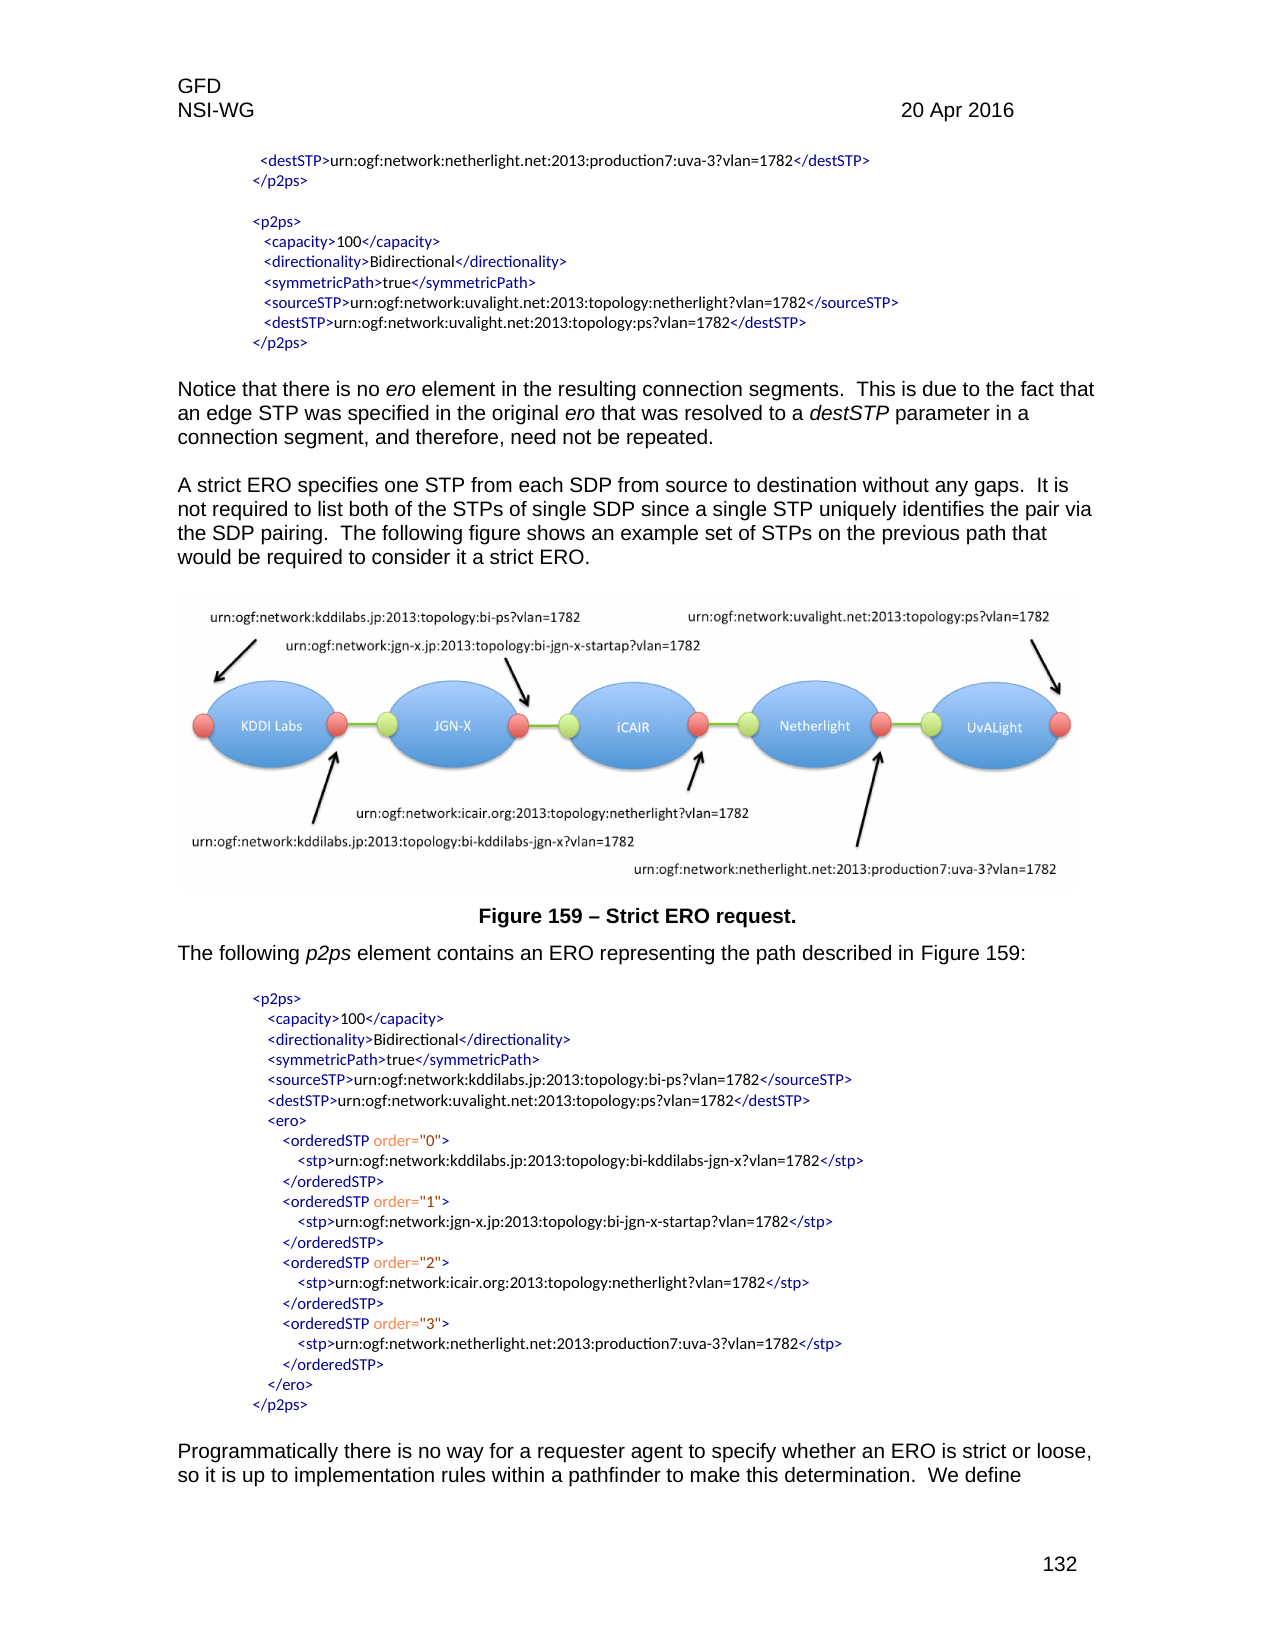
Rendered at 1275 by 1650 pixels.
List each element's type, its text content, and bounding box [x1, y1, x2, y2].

text A strict ERO specifies one STP from each SDP from source to destination without any gaps. It is not required to list both of the STPs of single SDP since a single STP uniquely identifies the pair via the SDP pairing. The following figure shows an example set of STPs on the previous path that would be required to consider it a strict ERO. [177, 473, 1098, 569]
text Notice that there is no ero element in the resulting connection segments. This is due to the fact that an edge STP was specified in the original ero that was resolved to a destSTP parameter in a connection segment, and therefore, need not be repeated. [177, 377, 1098, 449]
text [177, 1439, 1098, 1487]
text <p2ps> <capacity>100</capacity> <directionality>Bidirectional</directionality> <symmetricPath>true</symmetricPath> <sourceSTP>urn:ogf:network:kddilabs.jp:2013:topology:bi-ps?vlan=1782</sourceSTP> <destSTP>urn:ogf:network:uvalight.net:2013:topology:ps?vlan=1782</destSTP> <ero> <orderedSTP order="0"> <stp>urn:ogf:network:kddilabs.jp:2013:topology:bi-kddilabs-jgn-x?vlan=1782</stp> </orderedSTP> <orderedSTP order="1"> <stp>urn:ogf:network:jgn-x.jp:2013:topology:bi-jgn-x-startap?vlan=1782</stp> </orderedSTP> <orderedSTP order="2"> <stp>urn:ogf:network:icair.org:2013:topology:netherlight?vlan=1782</stp> </orderedSTP> <orderedSTP order="3"> <stp>urn:ogf:network:netherlight.net:2013:production7:uva-3?vlan=1782</stp> </orderedSTP> </ero> </p2ps> [252, 988, 1098, 1415]
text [252, 150, 1098, 191]
text <sourceSTP>urn:ogf:network:uvalight.net:2013:topology:netherlight?vlan=1782</sourceSTP> <destSTP>urn:ogf:network:uvalight.net:2013:topology:ps?vlan=1782</destSTP> </p2ps> [252, 292, 1098, 353]
picture [177, 592, 1078, 892]
text <p2ps> <capacity>100</capacity> <directionality>Bidirectional</directionality> <symmetricPath>true</symmetricPath> [252, 191, 1098, 292]
